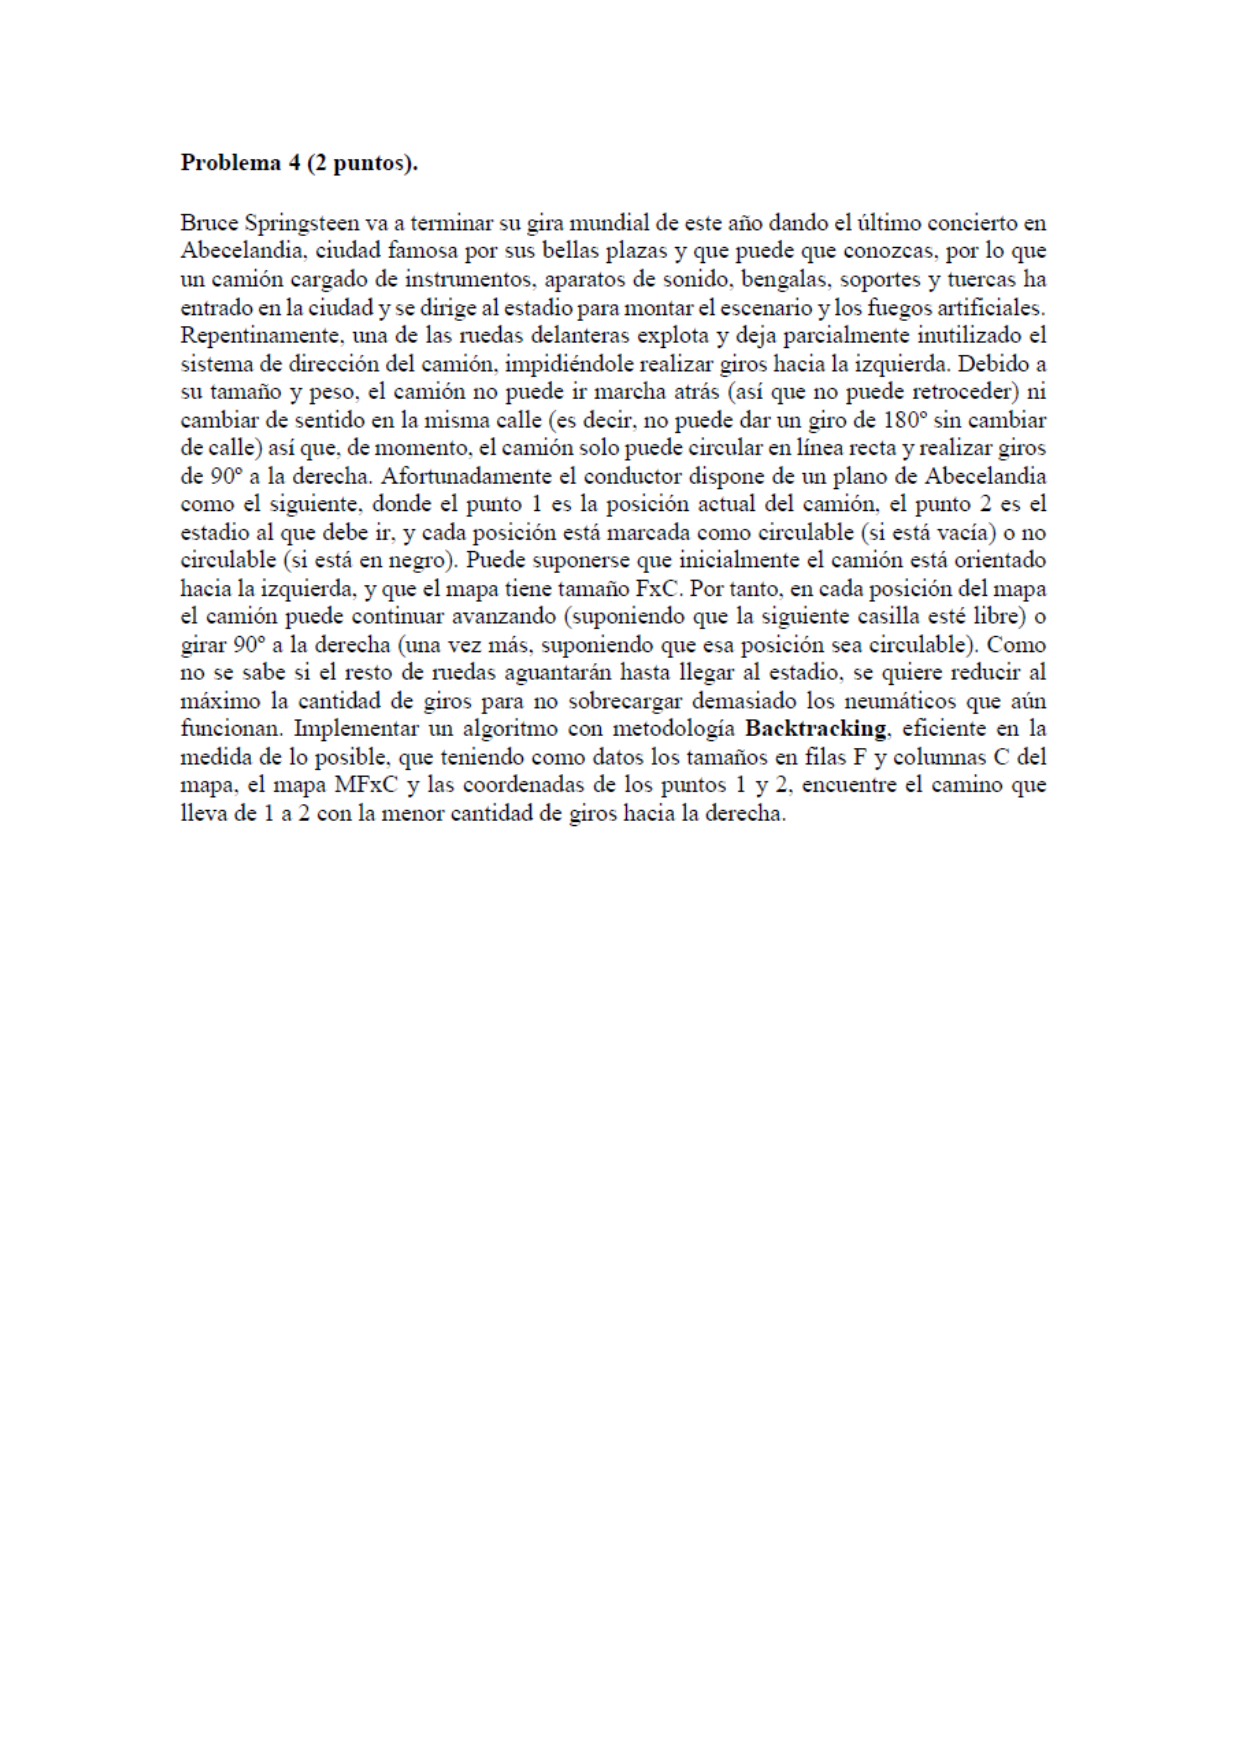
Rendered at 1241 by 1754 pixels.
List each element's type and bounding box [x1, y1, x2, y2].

picture [177, 147, 1063, 836]
